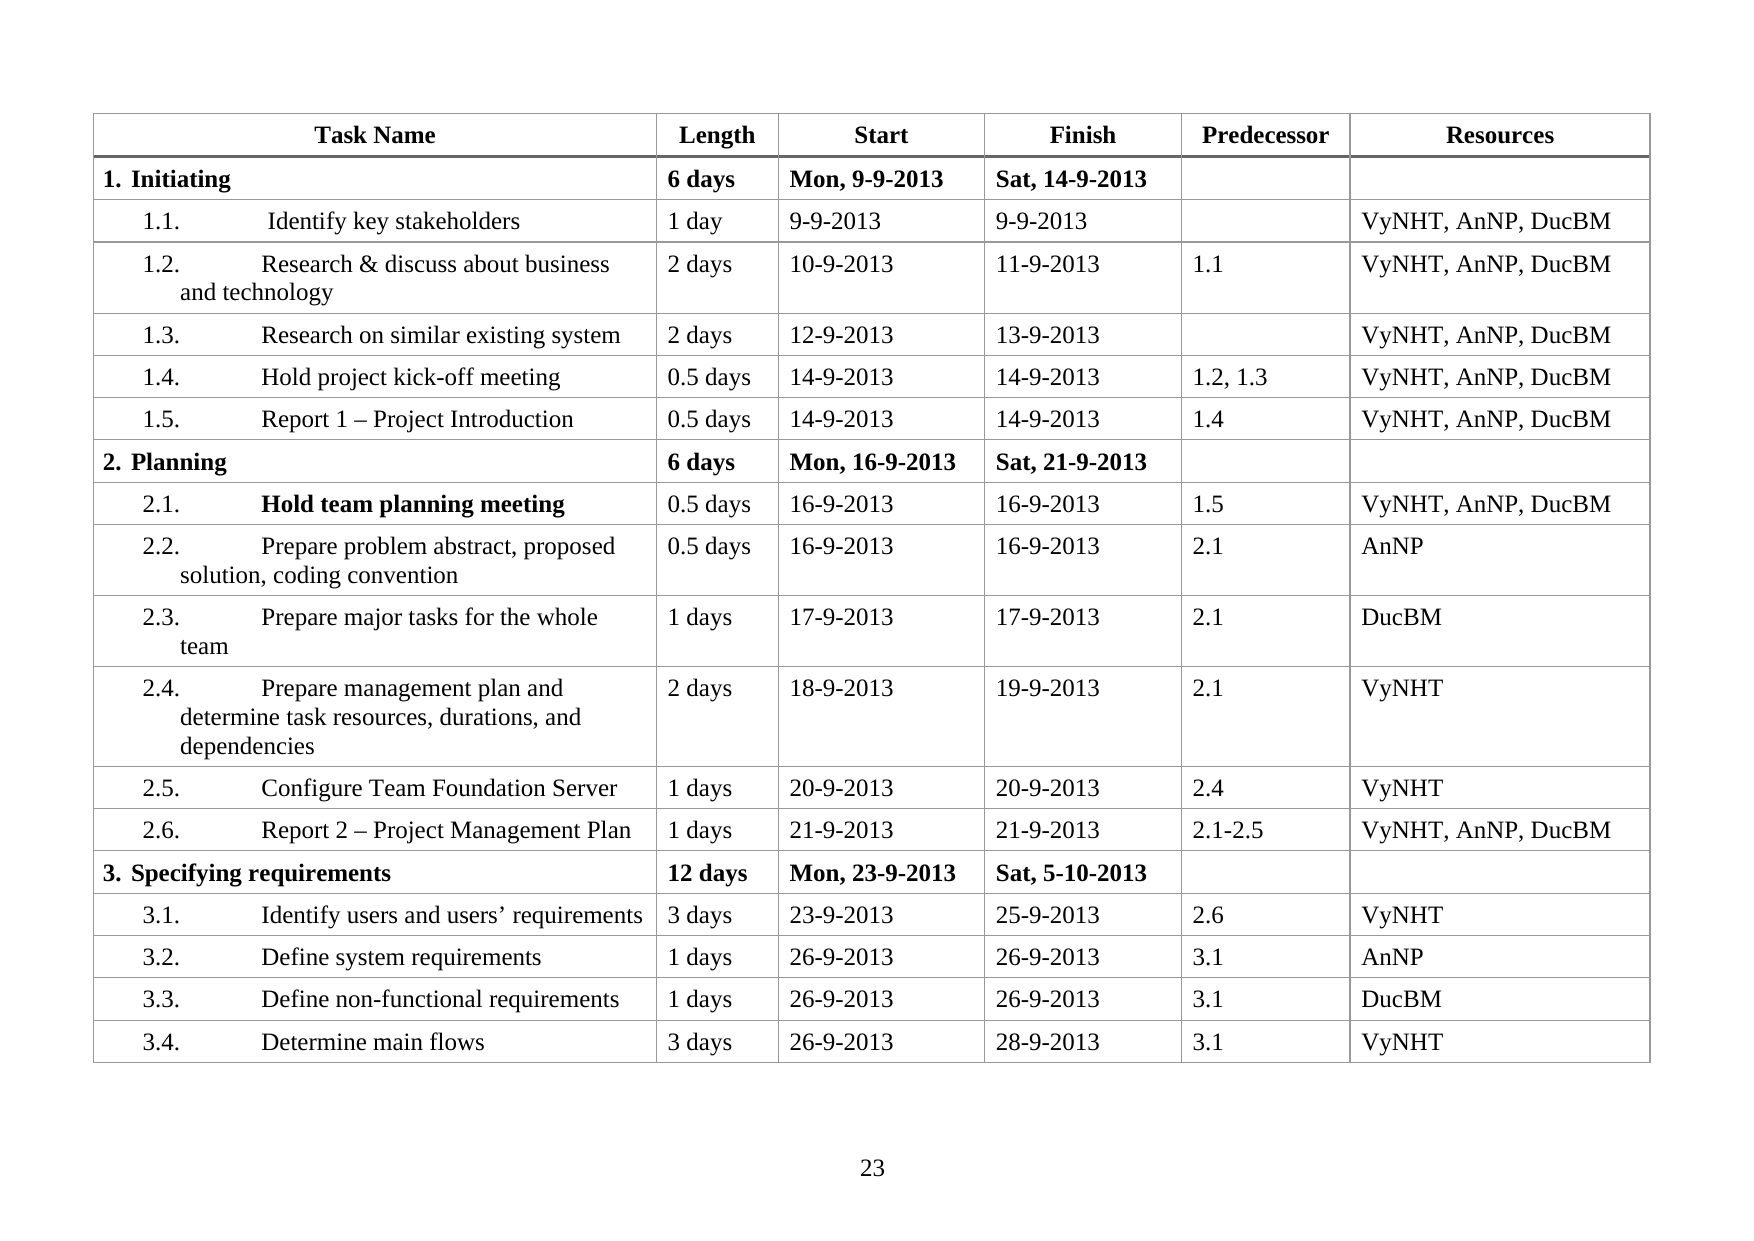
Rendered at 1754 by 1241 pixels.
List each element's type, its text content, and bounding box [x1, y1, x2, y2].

table_cell 28-9-2013 [985, 1021, 1181, 1062]
table_cell DucBM [1351, 978, 1649, 1019]
table_cell 14-9-2013 [779, 356, 984, 397]
table_header Start [779, 114, 984, 155]
table_cell Report 1 – Project Introduction [94, 398, 656, 439]
table_cell 20-9-2013 [985, 767, 1181, 808]
table_cell Prepare management plan and determine task resources, durations, and dependencies [94, 667, 656, 766]
table_cell Define system requirements [94, 936, 656, 977]
table_cell 1 days [657, 978, 778, 1019]
table_cell VyNHT [1351, 894, 1649, 935]
table_cell 10-9-2013 [779, 243, 984, 312]
table_cell 3.1 [1182, 936, 1349, 977]
table_cell VyNHT, AnNP, DucBM [1351, 809, 1649, 850]
table_cell 25-9-2013 [985, 894, 1181, 935]
table_cell 3.1 [1182, 978, 1349, 1019]
table_cell Sat, 14-9-2013 [985, 158, 1181, 199]
table_cell 17-9-2013 [985, 596, 1181, 666]
table_cell 23-9-2013 [779, 894, 984, 935]
table_cell Research & discuss about business and technology [94, 243, 656, 312]
table_cell 26-9-2013 [985, 936, 1181, 977]
table_cell 16-9-2013 [779, 483, 984, 524]
table_cell DucBM [1351, 596, 1649, 666]
table_cell 1 days [657, 767, 778, 808]
table_cell 26-9-2013 [779, 978, 984, 1019]
table_cell 14-9-2013 [985, 398, 1181, 439]
table_cell [1182, 851, 1349, 893]
table_cell 16-9-2013 [985, 525, 1181, 595]
table_cell 2.1-2.5 [1182, 809, 1349, 850]
table_cell VyNHT, AnNP, DucBM [1351, 200, 1649, 241]
table_cell 16-9-2013 [779, 525, 984, 595]
table_header Predecessor [1182, 114, 1349, 155]
table_header Finish [985, 114, 1181, 155]
table_cell Research on similar existing system [94, 314, 656, 355]
table_cell Hold team planning meeting [94, 483, 656, 524]
table_cell Mon, 23-9-2013 [779, 851, 984, 893]
table_cell 21-9-2013 [985, 809, 1181, 850]
table_cell VyNHT, AnNP, DucBM [1351, 314, 1649, 355]
table_cell Initiating [94, 158, 656, 199]
table_cell 13-9-2013 [985, 314, 1181, 355]
table_cell 12 days [657, 851, 778, 893]
table_cell 18-9-2013 [779, 667, 984, 766]
table_header Length [657, 114, 778, 155]
table_cell 0.5 days [657, 398, 778, 439]
table_cell 1.5 [1182, 483, 1349, 524]
table_cell [1351, 158, 1649, 199]
table_cell 1 days [657, 936, 778, 977]
table_cell 3 days [657, 894, 778, 935]
table_cell [1182, 314, 1349, 355]
table_cell Define non-functional requirements [94, 978, 656, 1019]
table_cell Mon, 9-9-2013 [779, 158, 984, 199]
table_cell Prepare major tasks for the whole team [94, 596, 656, 666]
table_cell VyNHT, AnNP, DucBM [1351, 243, 1649, 312]
table_cell 3 days [657, 1021, 778, 1062]
table_cell 16-9-2013 [985, 483, 1181, 524]
table_cell VyNHT [1351, 667, 1649, 766]
table_cell 0.5 days [657, 483, 778, 524]
table_cell 3.1 [1182, 1021, 1349, 1062]
table_cell [1182, 440, 1349, 482]
table_cell 1.1 [1182, 243, 1349, 312]
table_cell 2.1 [1182, 667, 1349, 766]
table_cell AnNP [1351, 525, 1649, 595]
table_cell 21-9-2013 [779, 809, 984, 850]
table_cell Sat, 5-10-2013 [985, 851, 1181, 893]
table_cell Hold project kick-off meeting [94, 356, 656, 397]
table_cell Mon, 16-9-2013 [779, 440, 984, 482]
table_cell Sat, 21-9-2013 [985, 440, 1181, 482]
table_cell [1351, 851, 1649, 893]
table_cell 9-9-2013 [985, 200, 1181, 241]
table_cell [1182, 158, 1349, 199]
table_cell 19-9-2013 [985, 667, 1181, 766]
table_cell Configure Team Foundation Server [94, 767, 656, 808]
table_cell 1 days [657, 596, 778, 666]
table_header Resources [1351, 114, 1649, 155]
table_cell VyNHT, AnNP, DucBM [1351, 356, 1649, 397]
table_cell 9-9-2013 [779, 200, 984, 241]
table_cell 2 days [657, 314, 778, 355]
table_cell 12-9-2013 [779, 314, 984, 355]
table_cell 20-9-2013 [779, 767, 984, 808]
table_cell Report 2 – Project Management Plan [94, 809, 656, 850]
table_cell 26-9-2013 [779, 1021, 984, 1062]
table_cell 1 day [657, 200, 778, 241]
table_cell 2 days [657, 243, 778, 312]
table_cell 6 days [657, 440, 778, 482]
table_cell 1.4 [1182, 398, 1349, 439]
table_cell 2.1 [1182, 525, 1349, 595]
table_cell 17-9-2013 [779, 596, 984, 666]
table_cell VyNHT [1351, 1021, 1649, 1062]
table_cell Prepare problem abstract, proposed solution, coding convention [94, 525, 656, 595]
table_cell 14-9-2013 [985, 356, 1181, 397]
table_cell 2.1 [1182, 596, 1349, 666]
table_cell 0.5 days [657, 525, 778, 595]
table_cell Identify users and users’ requirements [94, 894, 656, 935]
table_cell [1182, 200, 1349, 241]
table_cell VyNHT, AnNP, DucBM [1351, 483, 1649, 524]
table_cell 2.6 [1182, 894, 1349, 935]
table_cell 26-9-2013 [779, 936, 984, 977]
table_cell 2.4 [1182, 767, 1349, 808]
table_cell 14-9-2013 [779, 398, 984, 439]
table_cell VyNHT, AnNP, DucBM [1351, 398, 1649, 439]
table_cell Determine main flows [94, 1021, 656, 1062]
table_cell VyNHT [1351, 767, 1649, 808]
table_cell Identify key stakeholders [94, 200, 656, 241]
table_cell 0.5 days [657, 356, 778, 397]
table_cell Specifying requirements [94, 851, 656, 893]
table_cell 6 days [657, 158, 778, 199]
table_cell 2 days [657, 667, 778, 766]
table_header Task Name [94, 114, 656, 155]
table_cell 1.2, 1.3 [1182, 356, 1349, 397]
table_cell AnNP [1351, 936, 1649, 977]
table_cell 11-9-2013 [985, 243, 1181, 312]
table_cell 1 days [657, 809, 778, 850]
table_cell Planning [94, 440, 656, 482]
table_cell 26-9-2013 [985, 978, 1181, 1019]
table_cell [1351, 440, 1649, 482]
